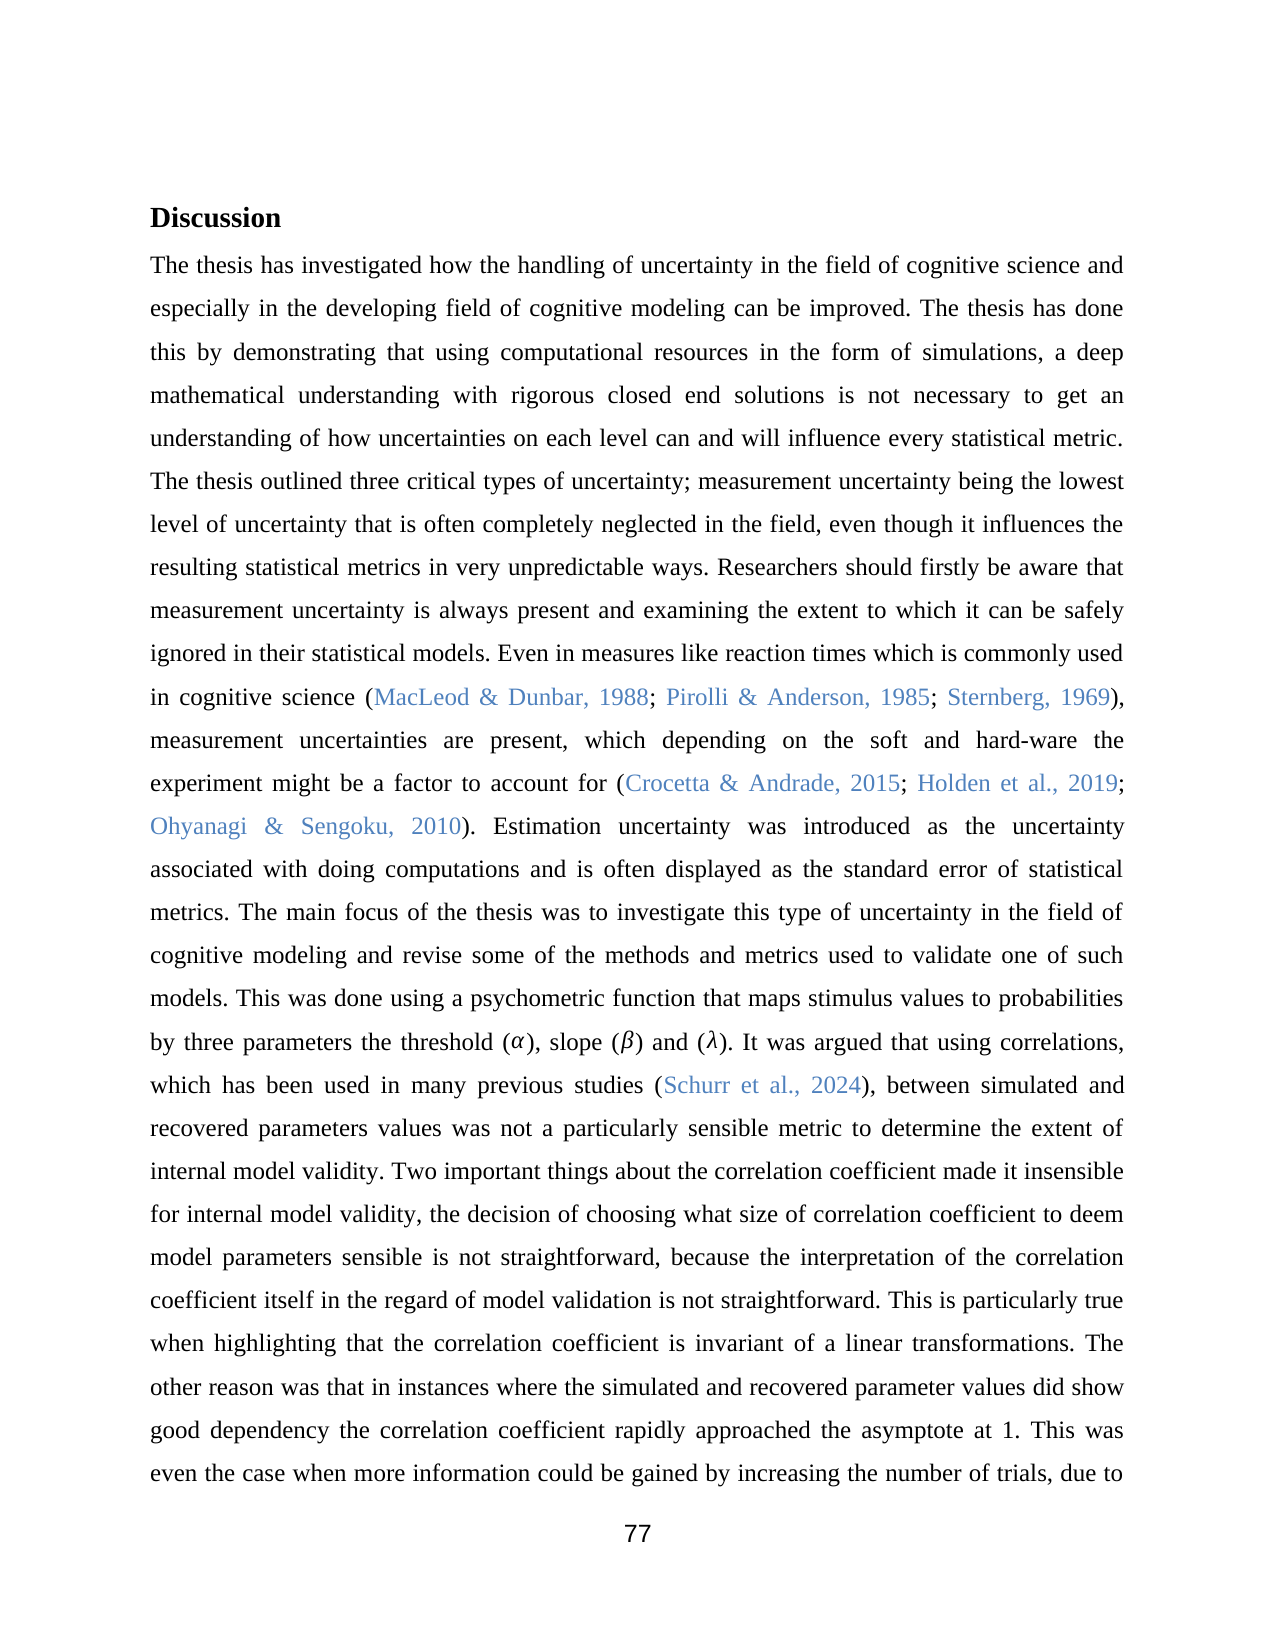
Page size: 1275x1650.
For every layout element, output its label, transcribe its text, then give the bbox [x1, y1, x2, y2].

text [150, 250, 1125, 1487]
subtitle Discussion [150, 200, 1125, 233]
